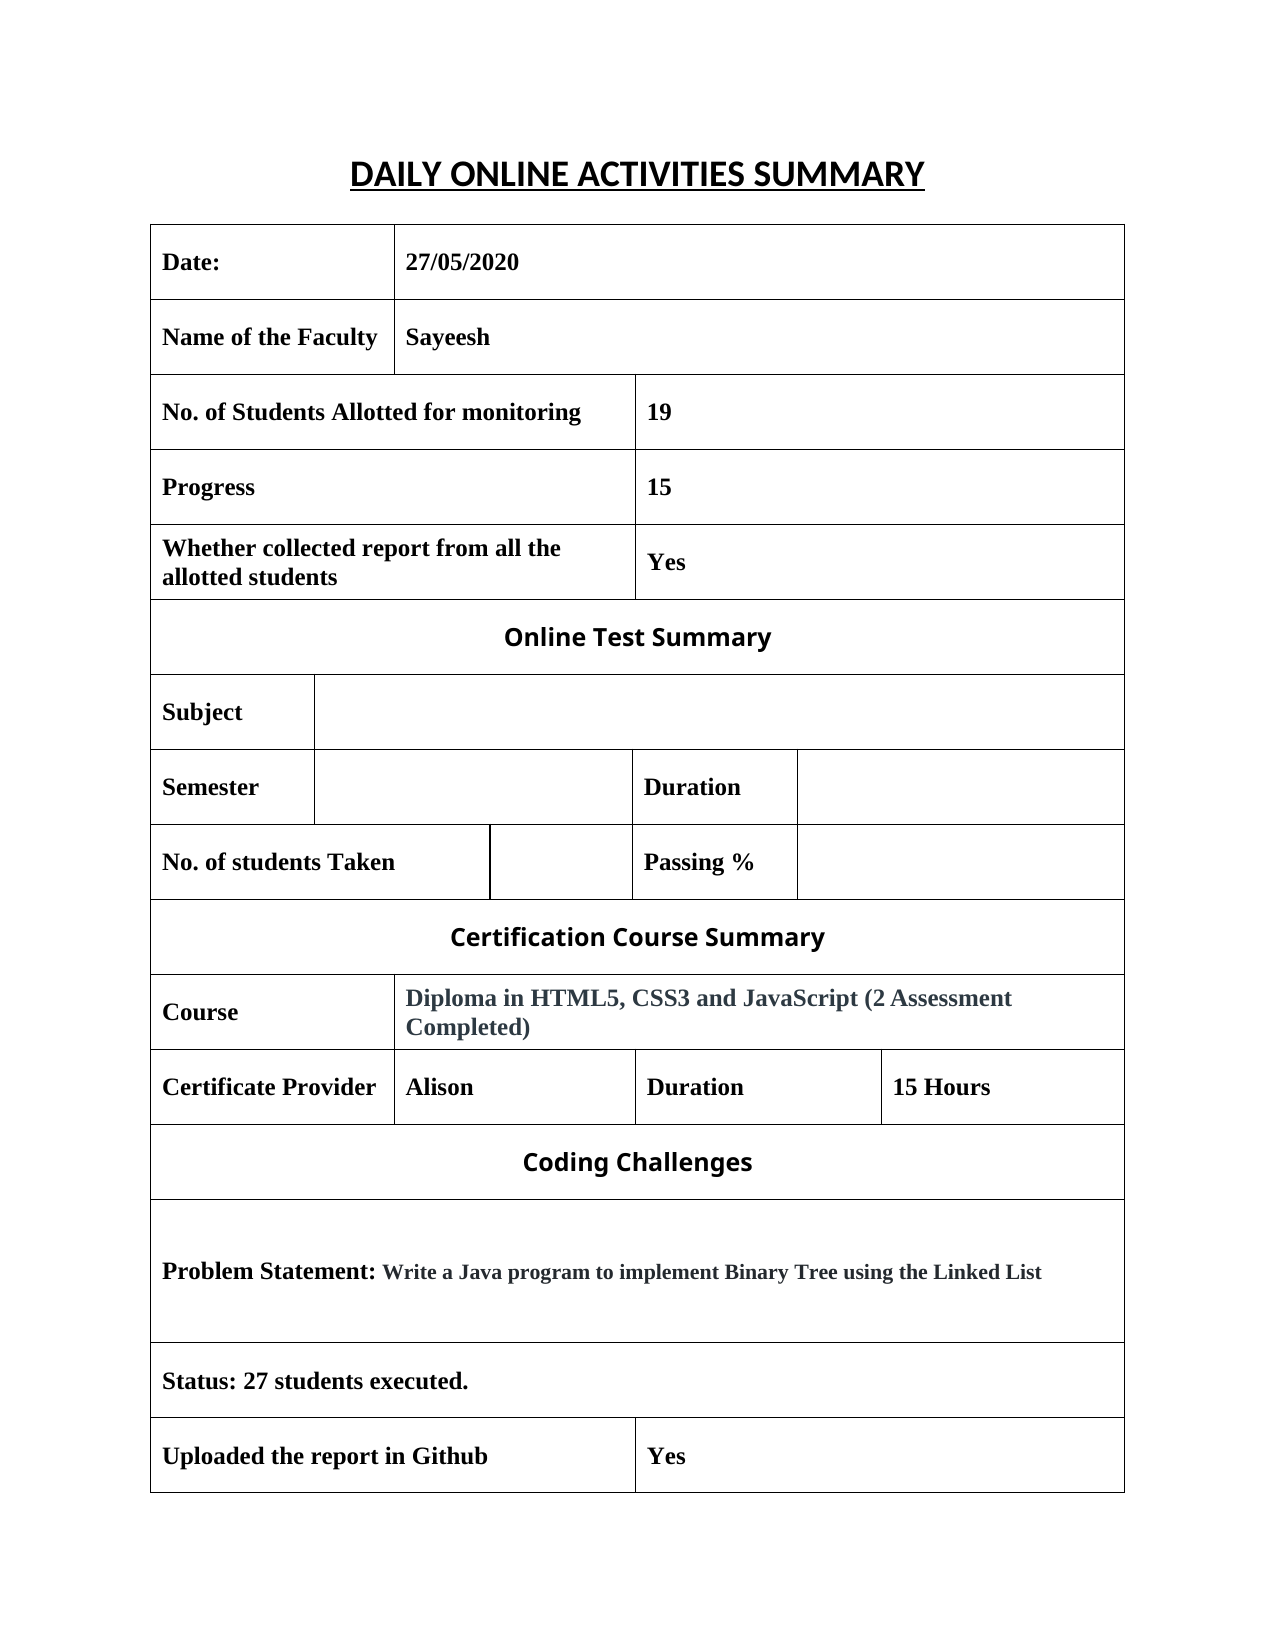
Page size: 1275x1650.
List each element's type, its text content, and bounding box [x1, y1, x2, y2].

table_cell Course [151, 975, 394, 1048]
table_cell Whether collected report from all the allotted students [151, 525, 635, 598]
table_cell Progress [151, 450, 635, 523]
table_cell [798, 825, 1124, 898]
table_header 27/05/2020 [395, 225, 1124, 298]
table_cell Duration [633, 750, 797, 823]
table_cell 15 Hours [882, 1050, 1124, 1123]
table_cell Passing % [633, 825, 797, 898]
table_cell 19 [636, 375, 1124, 448]
text DAILY ONLINE ACTIVITIES SUMMARY [150, 150, 1125, 196]
table_cell Yes [636, 1418, 1124, 1492]
table_cell 15 [636, 450, 1124, 523]
table_cell [315, 750, 632, 823]
table_cell No. of students Taken [151, 825, 489, 898]
table_cell Certification Course Summary [151, 900, 1124, 973]
table_cell Certificate Provider [151, 1050, 394, 1123]
table_cell Duration [636, 1050, 881, 1123]
table_cell Subject [151, 675, 314, 748]
table_cell [798, 750, 1124, 823]
table_cell Online Test Summary [151, 600, 1124, 673]
table_cell Coding Challenges [151, 1125, 1124, 1198]
table_cell Diploma in HTML5, CSS3 and JavaScript (2 Assessment Completed) [395, 975, 1124, 1048]
table_cell No. of Students Allotted for monitoring [151, 375, 635, 448]
table_cell Sayeesh [395, 300, 1124, 373]
table_cell Uploaded the report in Github [151, 1418, 635, 1492]
table_cell Alison [395, 1050, 635, 1123]
table_cell Problem Statement: Write a Java program to implement Binary Tree using the Linked List [151, 1200, 1124, 1342]
table_cell [491, 825, 632, 898]
table_header Date: [151, 225, 394, 298]
table_cell Semester [151, 750, 314, 823]
table_cell [315, 675, 1124, 748]
table_cell Status: 27 students executed. [151, 1343, 1124, 1417]
table_cell Name of the Faculty [151, 300, 394, 373]
table_cell Yes [636, 525, 1124, 598]
